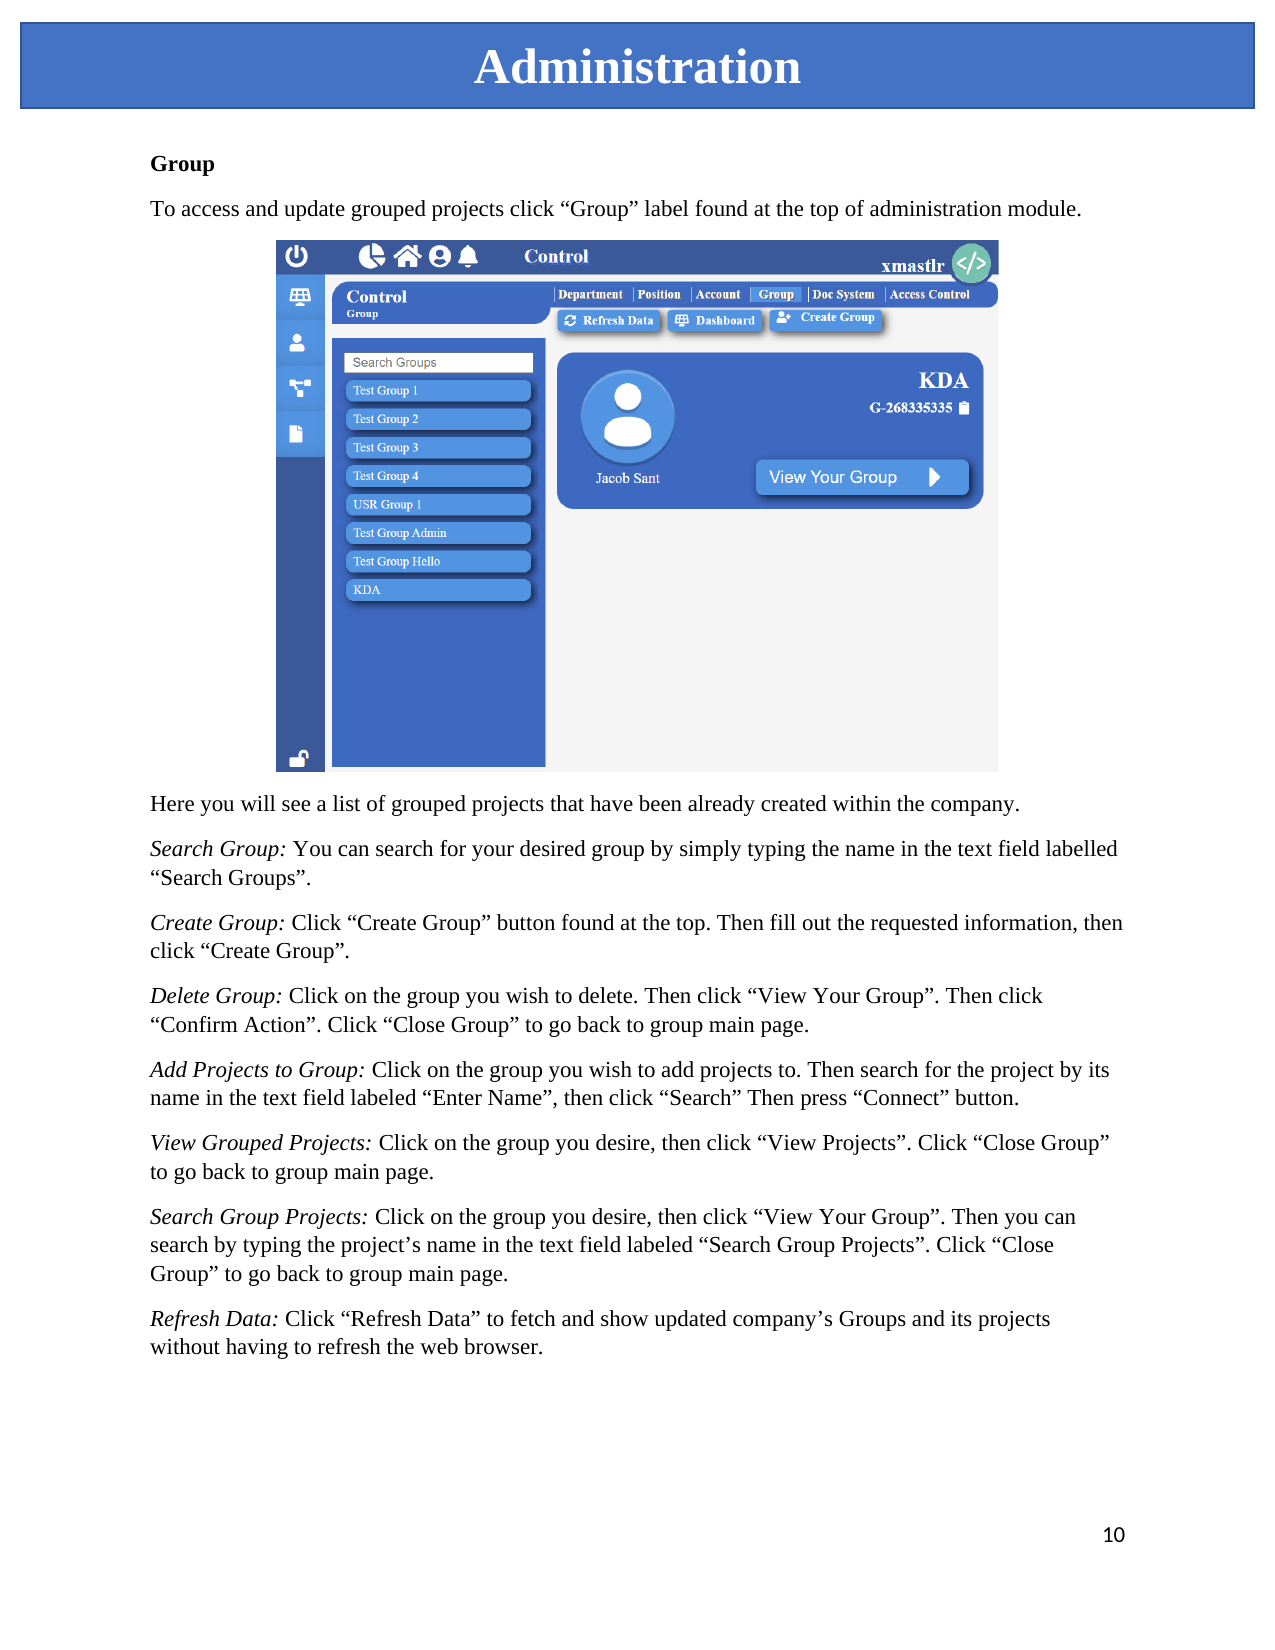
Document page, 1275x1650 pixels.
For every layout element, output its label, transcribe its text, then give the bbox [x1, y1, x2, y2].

text Group [150, 150, 1125, 176]
text Create Group: Click “Create Group” button found at the top. Then fill out the requested information, then click “Create Group”. [150, 909, 1125, 963]
text To access and update grouped projects click “Group” label found at the top of administration module. [150, 195, 1125, 221]
text Add Projects to Group: Click on the group you wish to add projects to. Then search for the project by its name in the text field labeled “Enter Name”, then click “Search” Then press “Connect” button. [150, 1056, 1125, 1111]
text Here you will see a list of grouped projects that have been already created within the company. [150, 790, 1125, 816]
picture [276, 240, 999, 772]
text View Grouped Projects: Click on the group you desire, then click “View Projects”. Click “Close Group” to go back to group main page. [150, 1129, 1125, 1184]
text Search Group: You can search for your desired group by simply typing the name in the text field labelled “Search Groups”. [150, 835, 1125, 890]
text Search Group Projects: Click on the group you desire, then click “View Your Group”. Then you can search by typing the project’s name in the text field labeled “Search Group Projects”. Click “Close Group” to go back to group main page. [150, 1203, 1125, 1286]
text Refresh Data: Click “Refresh Data” to fetch and show updated company’s Groups and its projects without having to refresh the web browser. [150, 1305, 1125, 1359]
text Delete Group: Click on the group you wish to delete. Then click “View Your Group”. Then click “Confirm Action”. Click “Close Group” to go back to group main page. [150, 982, 1125, 1037]
